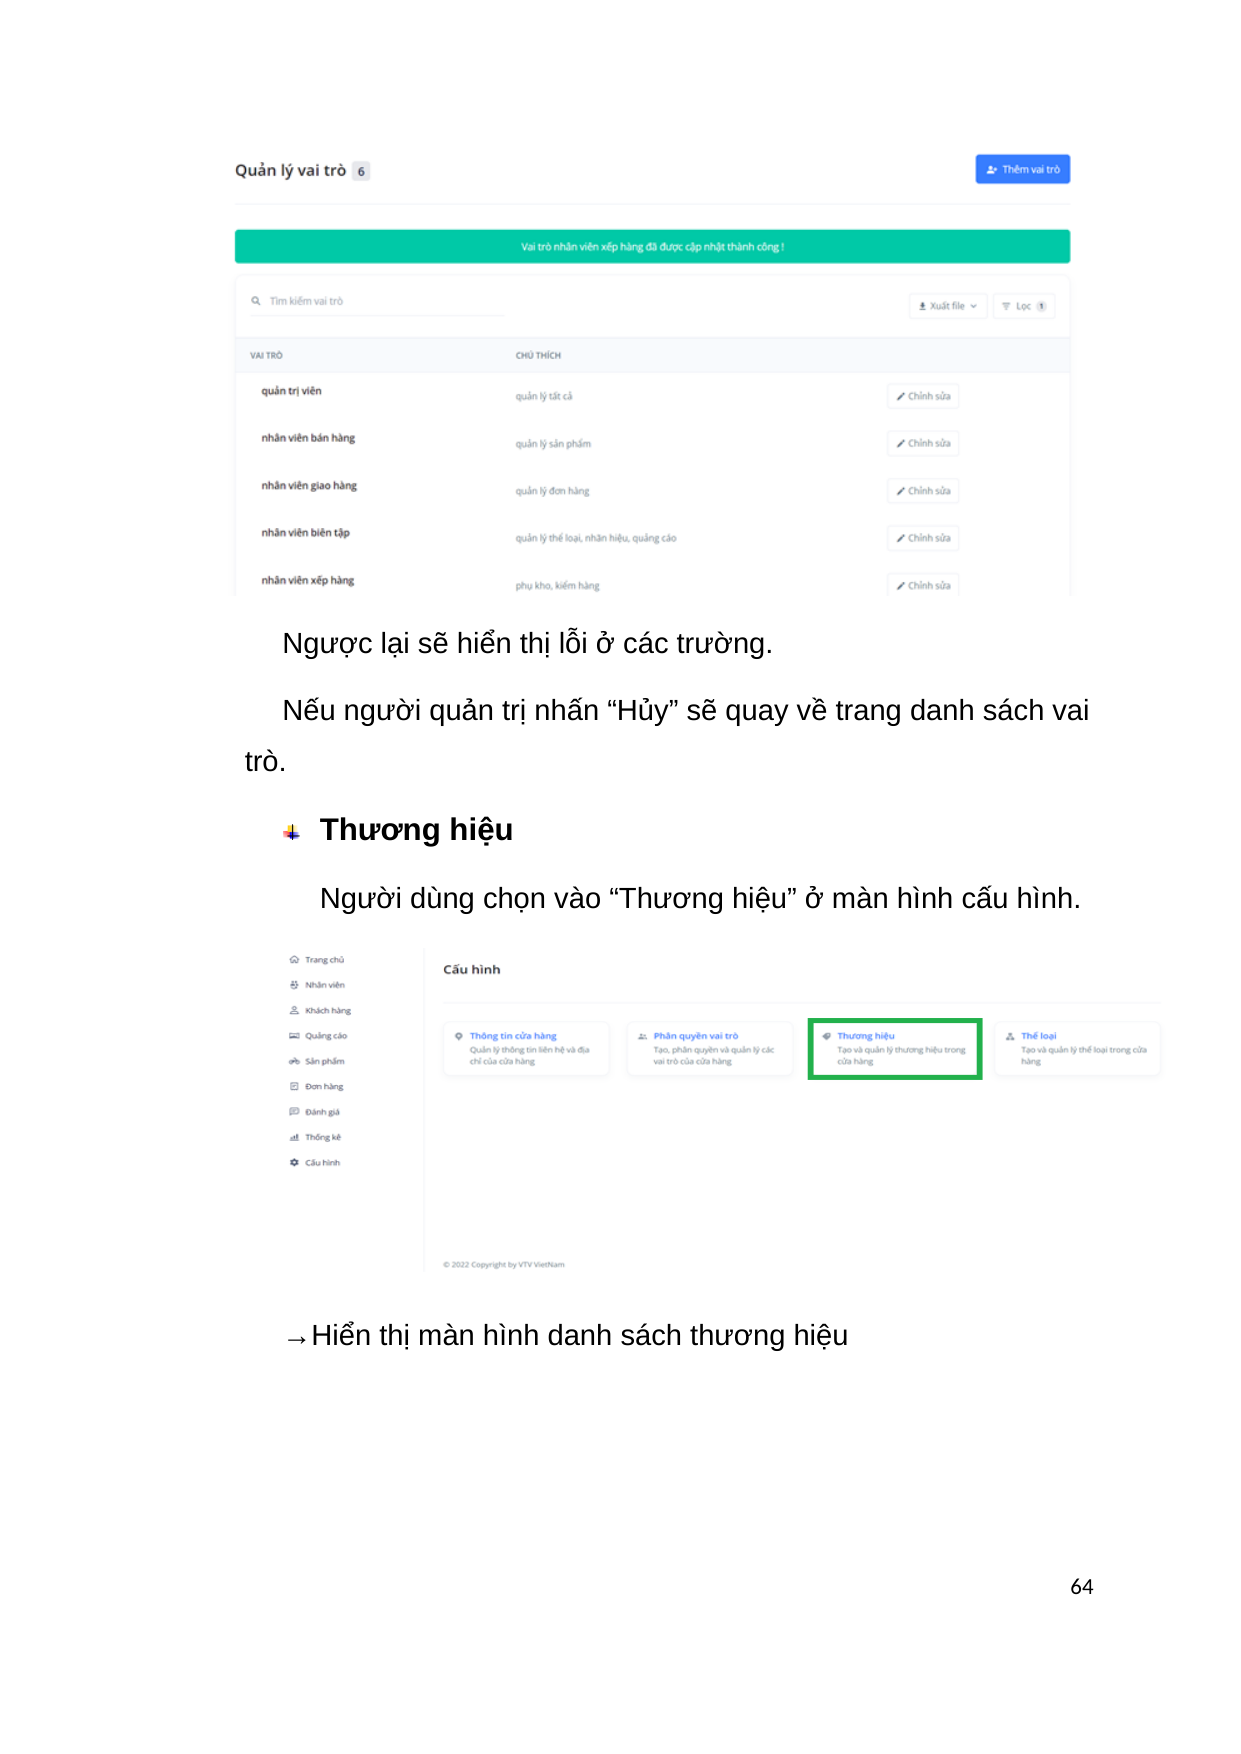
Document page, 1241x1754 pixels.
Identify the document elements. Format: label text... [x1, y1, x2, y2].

picture [283, 823, 300, 840]
picture [282, 948, 1168, 1288]
text →Hiển thị màn hình danh sách thương hiệu [282, 1318, 1093, 1352]
list Ngược lại sẽ hiển thị lỗi ở các trường. [244, 626, 1093, 660]
list Thương hiệu [282, 811, 1093, 847]
picture [225, 147, 1077, 596]
list Nếu người quản trị nhấn “Hủy” sẽ quay về trang danh sách vai trò. [244, 693, 1093, 777]
text Người dùng chọn vào “Thương hiệu” ở màn hình cấu hình. [282, 881, 1093, 915]
